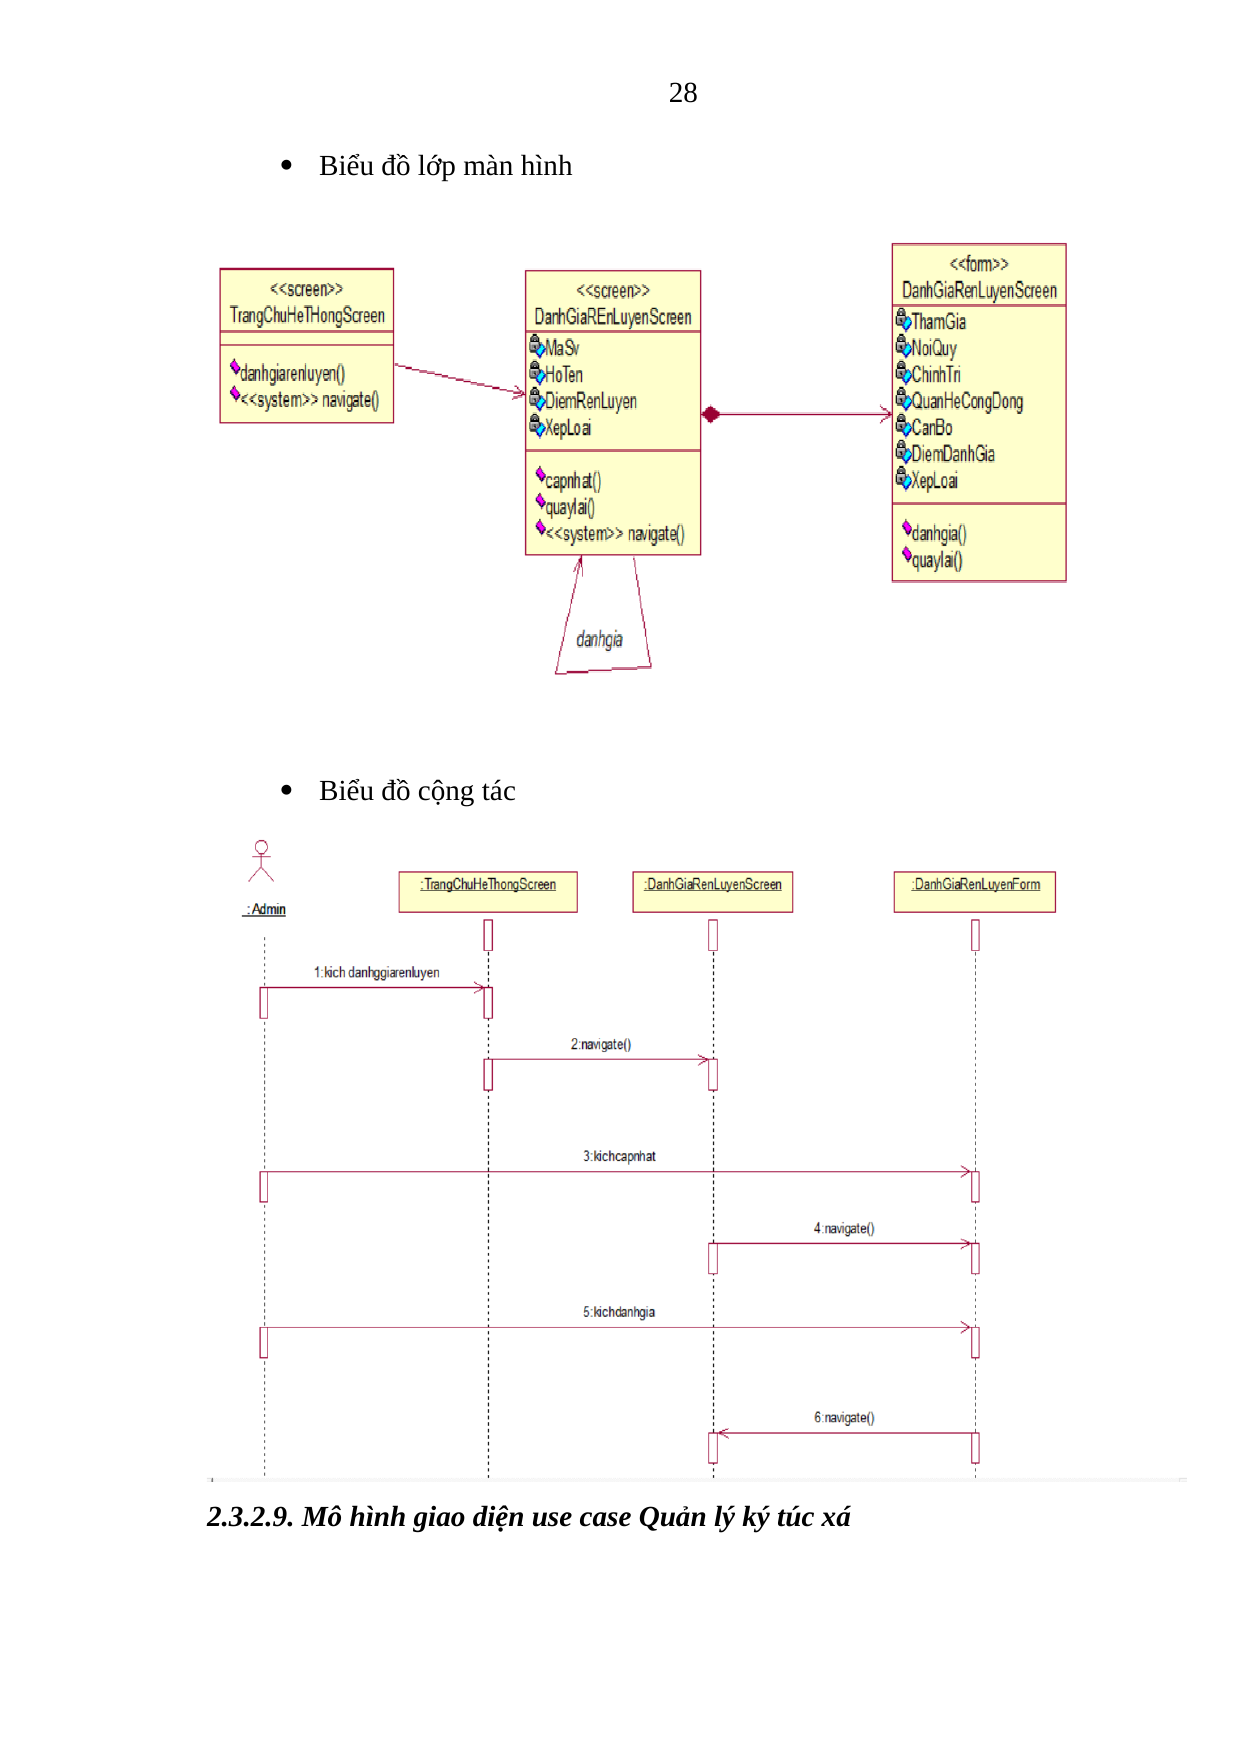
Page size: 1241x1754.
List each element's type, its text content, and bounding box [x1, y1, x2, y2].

subtitle Mô hình giao diện use case Quản lý ký túc xá [207, 1499, 1122, 1532]
picture [206, 204, 1123, 689]
list Biểu đồ cộng tác [281, 773, 1122, 806]
list Biểu đồ lớp màn hình [281, 148, 1122, 181]
picture [206, 823, 1187, 1482]
